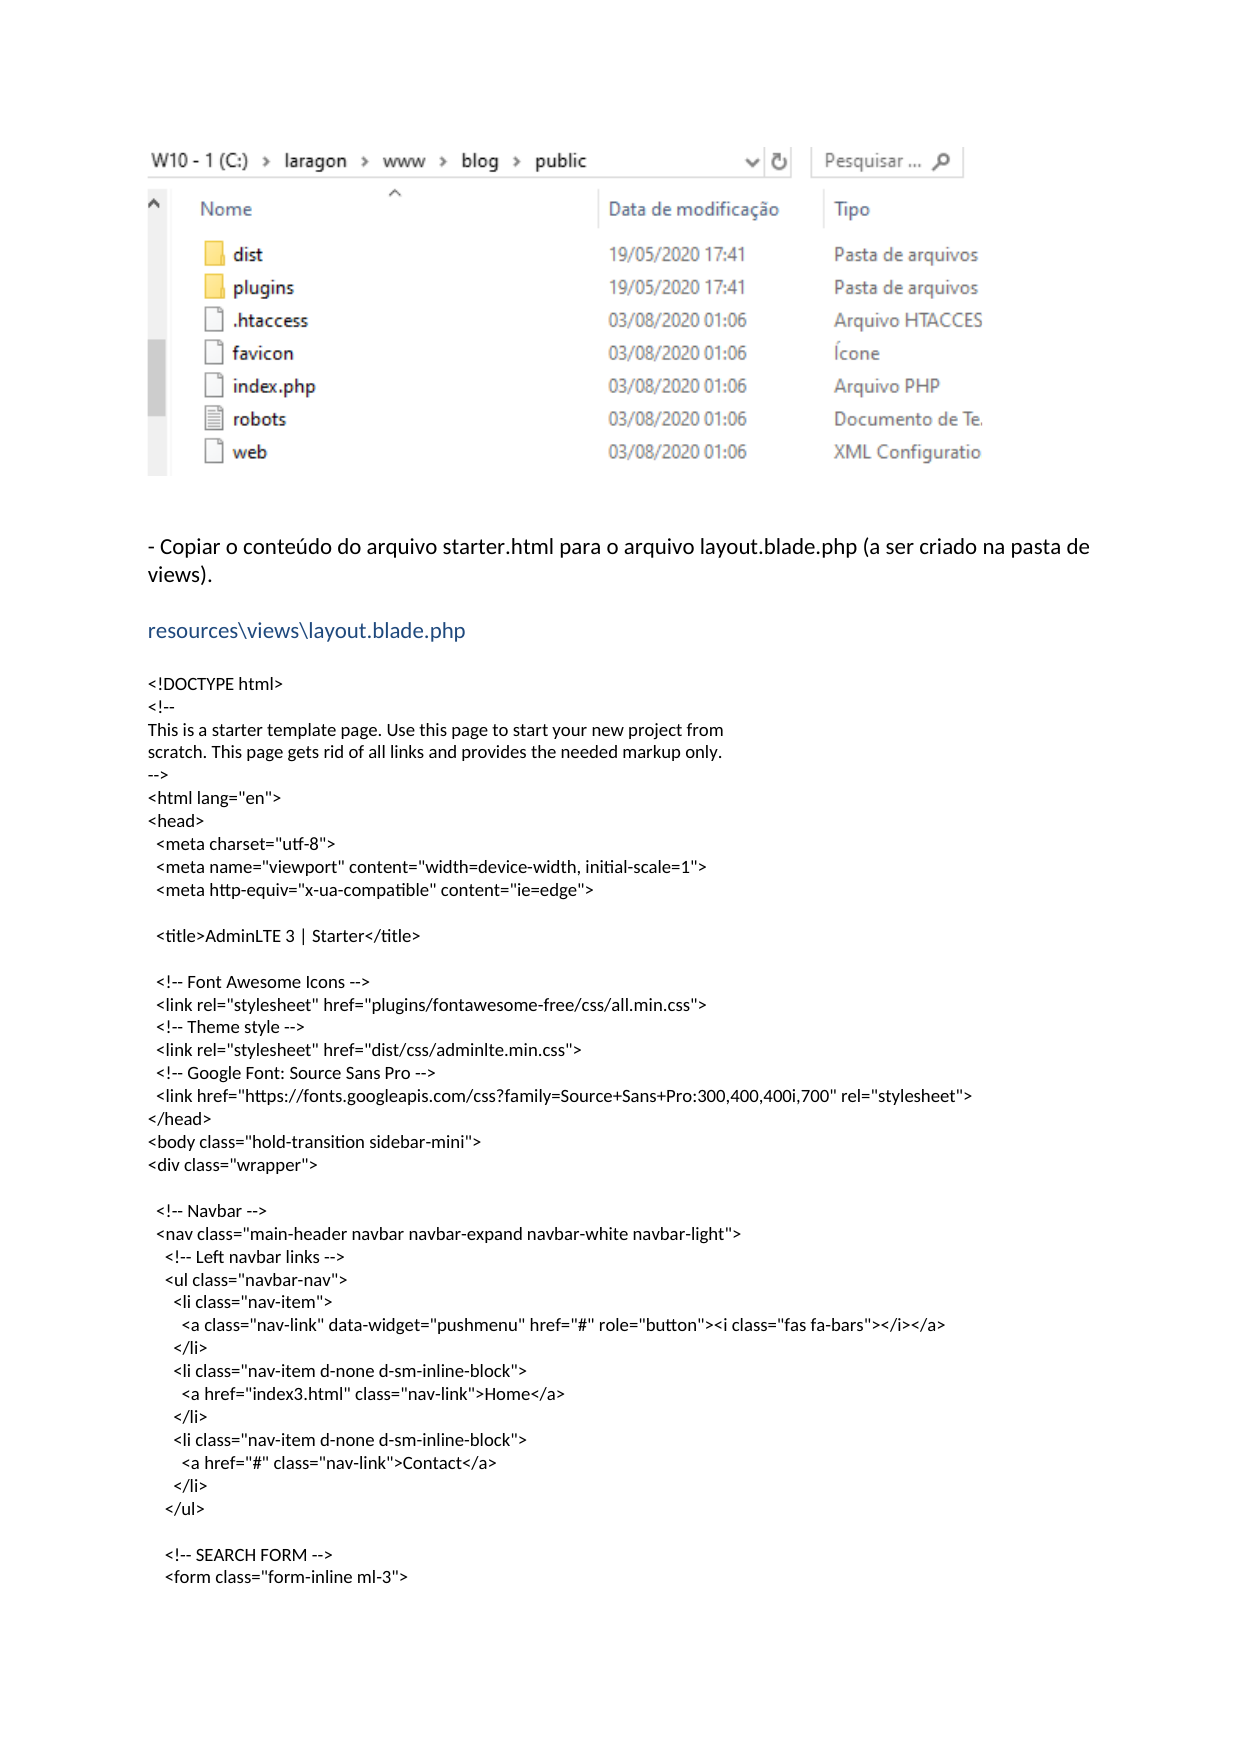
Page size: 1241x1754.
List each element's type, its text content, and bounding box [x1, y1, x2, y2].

text <!-- [148, 695, 1092, 718]
text <!-- Theme style --> [148, 1016, 1092, 1039]
text <div class="wrapper"> [148, 1153, 1092, 1176]
text <html lang="en"> [148, 787, 1092, 809]
text <li class="nav-item"> [148, 1291, 1092, 1314]
text <li class="nav-item d-none d-sm-inline-block"> [148, 1428, 1092, 1451]
text </li> [148, 1405, 1092, 1428]
text <meta name="viewport" content="width=device-width, initial-scale=1"> [148, 855, 1092, 878]
text <meta http-equiv="x-ua-compatible" content="ie=edge"> [148, 878, 1092, 901]
text <!-- Google Font: Source Sans Pro --> [148, 1062, 1092, 1084]
text <!-- SEARCH FORM --> [148, 1543, 1092, 1566]
text resources\views\layout.blade.php [148, 616, 1092, 644]
text </li> [148, 1337, 1092, 1359]
text <!-- Font Awesome Icons --> [148, 970, 1092, 993]
text scratch. This page gets rid of all links and provides the needed markup only. [148, 741, 1092, 764]
text <form class="form-inline ml-3"> [148, 1566, 1092, 1589]
text --> [148, 764, 1092, 787]
text <!-- Left navbar links --> [148, 1245, 1092, 1268]
text <a href="index3.html" class="nav-link">Home</a> [148, 1382, 1092, 1405]
text <ul class="navbar-nav"> [148, 1268, 1092, 1291]
text </ul> [148, 1497, 1092, 1520]
text <link href="https://fonts.googleapis.com/css?family=Source+Sans+Pro:300,400,400i,700" rel="stylesheet"> [148, 1084, 1092, 1107]
text <body class="hold-transition sidebar-mini"> [148, 1130, 1092, 1153]
text <li class="nav-item d-none d-sm-inline-block"> [148, 1359, 1092, 1382]
picture [147, 147, 983, 476]
text <link rel="stylesheet" href="plugins/fontawesome-free/css/all.min.css"> [148, 993, 1092, 1016]
text <head> [148, 809, 1092, 832]
text This is a starter template page. Use this page to start your new project from [148, 718, 1092, 741]
text </li> [148, 1474, 1092, 1497]
text <meta charset="utf-8"> [148, 832, 1092, 855]
text <title>AdminLTE 3 | Starter</title> [148, 924, 1092, 947]
text <link rel="stylesheet" href="dist/css/adminlte.min.css"> [148, 1039, 1092, 1062]
text <nav class="main-header navbar navbar-expand navbar-white navbar-light"> [148, 1222, 1092, 1245]
text <!-- Navbar --> [148, 1199, 1092, 1222]
text </head> [148, 1107, 1092, 1130]
text <!DOCTYPE html> [148, 672, 1092, 695]
text <a class="nav-link" data-widget="pushmenu" href="#" role="button"><i class="fas fa-bars"></i></a> [148, 1314, 1092, 1337]
text <a href="#" class="nav-link">Contact</a> [148, 1451, 1092, 1474]
text - Copiar o conteúdo do arquivo starter.html para o arquivo layout.blade.php (a ser criado na pasta de views). [148, 532, 1092, 588]
